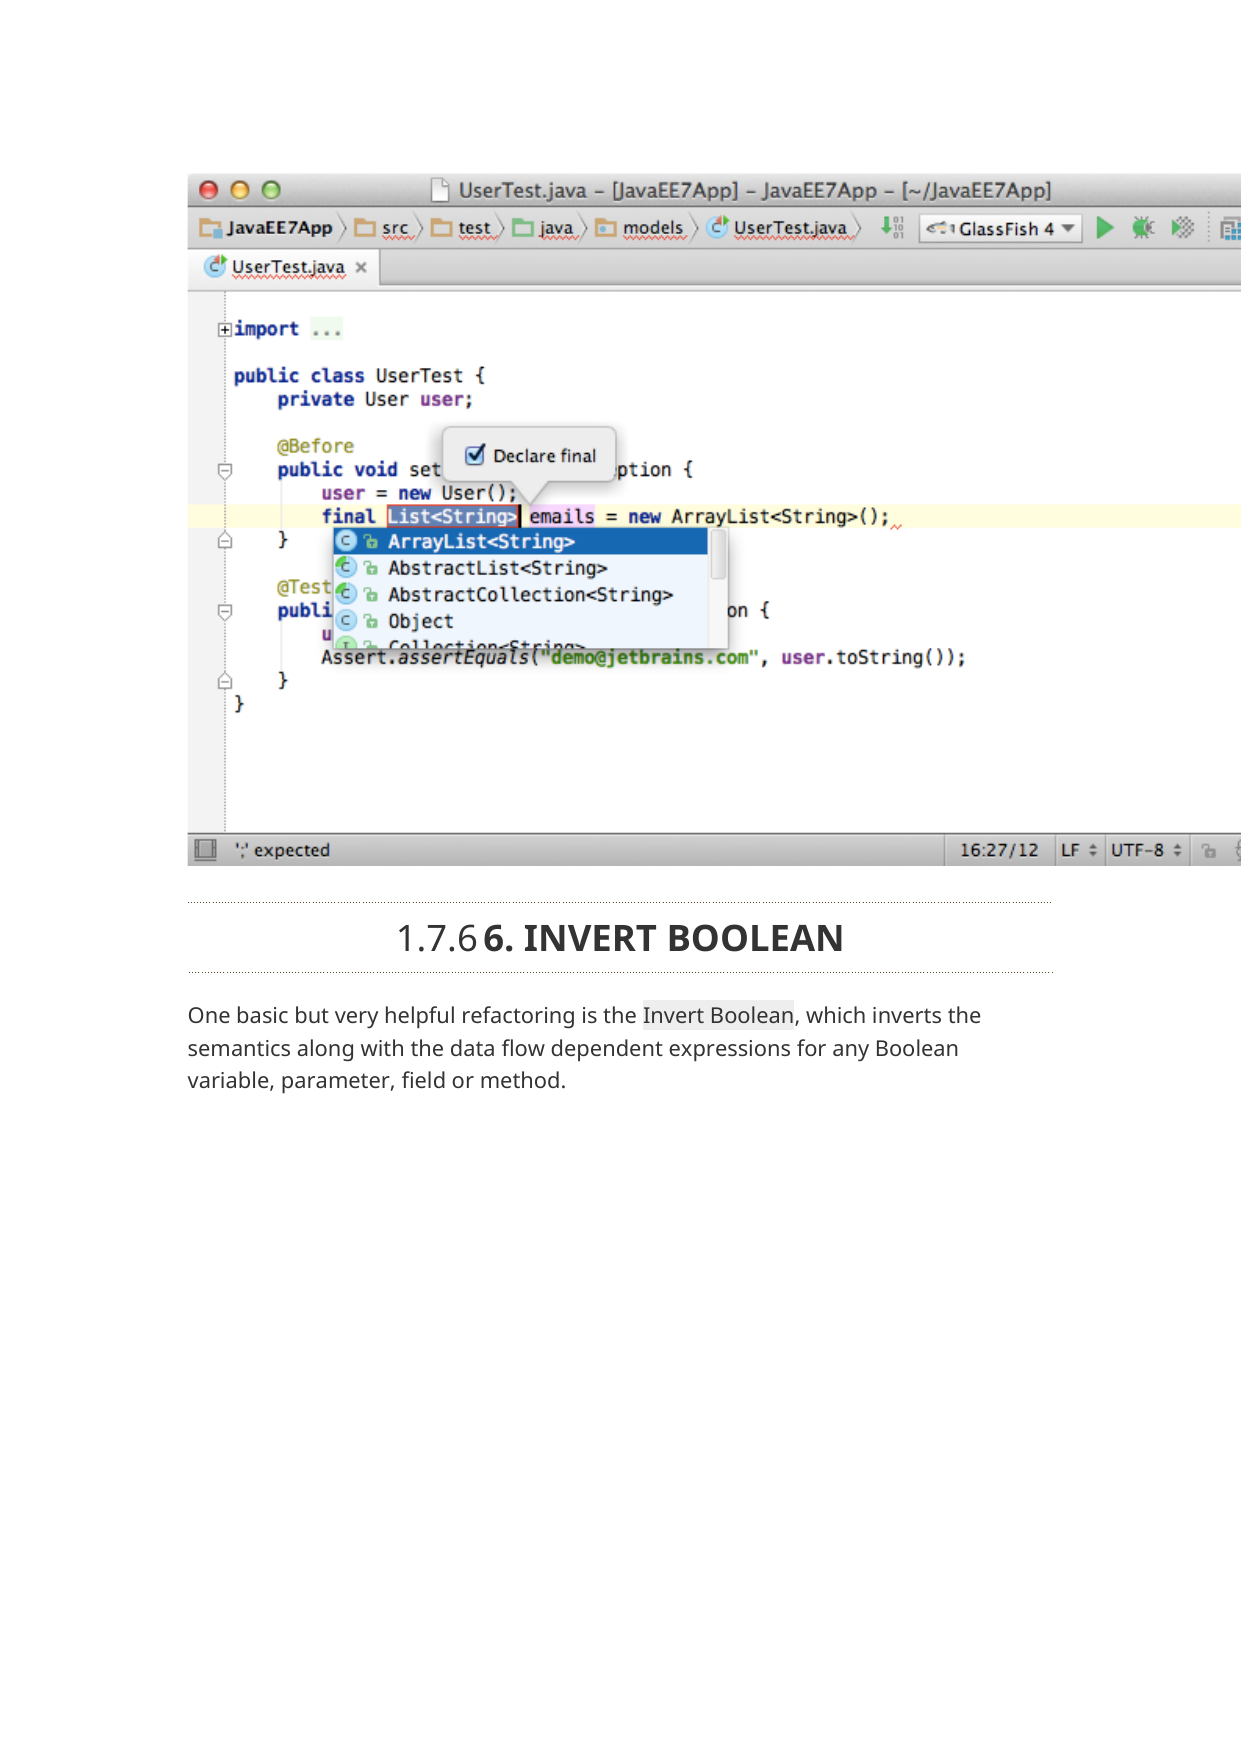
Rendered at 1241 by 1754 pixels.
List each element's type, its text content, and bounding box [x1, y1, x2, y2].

text One basic but very helpful refactoring is the Invert Boolean, which inverts the semantics along with the data flow dependent expressions for any Boolean variable, parameter, field or method. [187, 999, 1053, 1097]
subtitle 6. Invert boolean [187, 902, 1053, 973]
picture [187, 173, 1241, 866]
